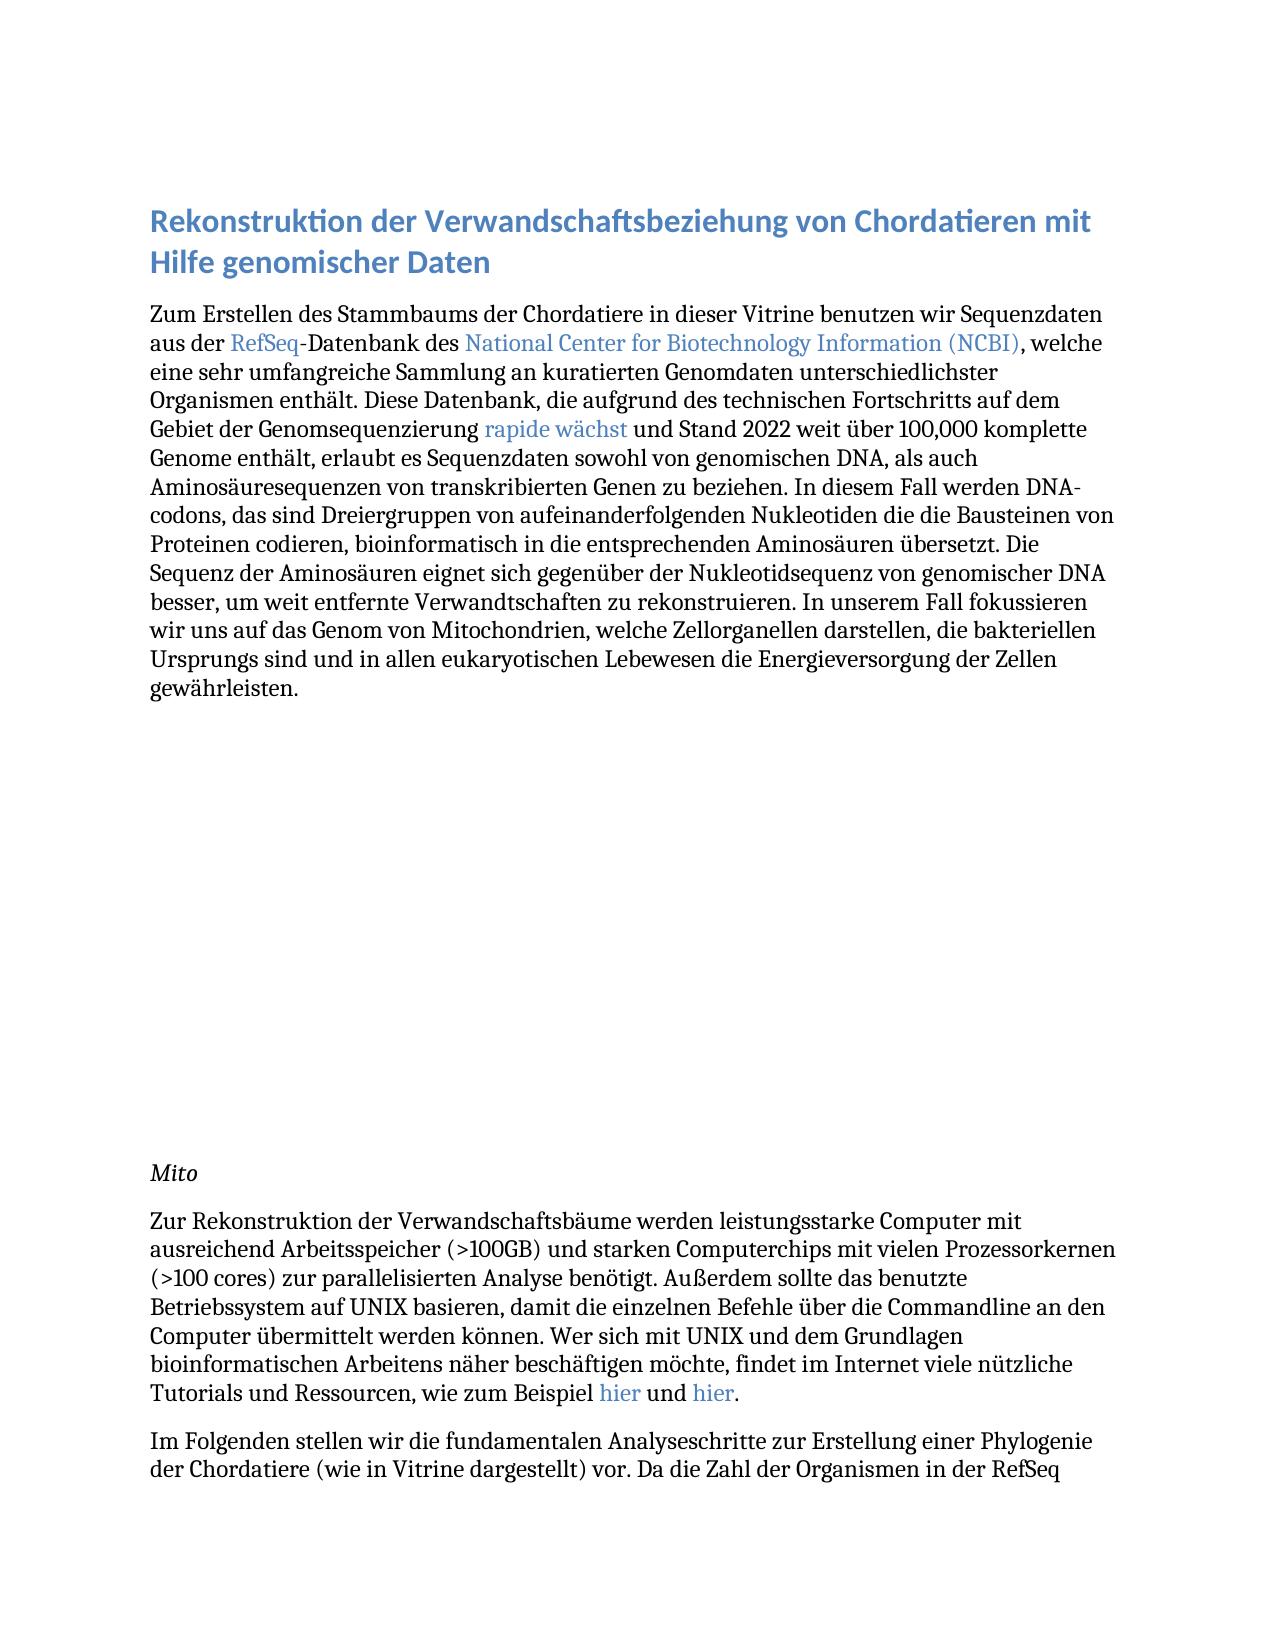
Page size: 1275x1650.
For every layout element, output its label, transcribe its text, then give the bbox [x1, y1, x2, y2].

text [150, 1427, 1125, 1484]
text Zur Rekonstruktion der Verwandschaftsbäume werden leistungsstarke Computer mit ausreichend Arbeitsspeicher (>100GB) und starken Computerchips mit vielen Prozessorkernen (>100 cores) zur parallelisierten Analyse benötigt. Außerdem sollte das benutzte Betriebssystem auf UNIX basieren, damit die einzelnen Befehle über die Commandline an den Computer übermittelt werden können. Wer sich mit UNIX und dem Grundlagen bioinformatischen Arbeitens näher beschäftigen möchte, findet im Internet viele nützliche Tutorials und Ressourcen, wie zum Beispiel hier und hier. [150, 1207, 1125, 1408]
subtitle Rekonstruktion der Verwandschaftsbeziehung von Chordatieren mit Hilfe genomischer Daten [150, 200, 1125, 281]
text Zum Erstellen des Stammbaums der Chordatiere in dieser Vitrine benutzen wir Sequenzdaten aus der RefSeq-Datenbank des National Center for Biotechnology Information (NCBI), welche eine sehr umfangreiche Sammlung an kuratierten Genomdaten unterschiedlichster Organismen enthält. Diese Datenbank, die aufgrund des technischen Fortschritts auf dem Gebiet der Genomsequenzierung rapide wächst und Stand 2022 weit über 100,000 komplette Genome enthält, erlaubt es Sequenzdaten sowohl von genomischen DNA, als auch Aminosäuresequenzen von transkribierten Genen zu beziehen. In diesem Fall werden DNA-codons, das sind Dreiergruppen von aufeinanderfolgenden Nukleotiden die die Bausteinen von Proteinen codieren, bioinformatisch in die entsprechenden Aminosäuren übersetzt. Die Sequenz der Aminosäuren eignet sich gegenüber der Nukleotidsequenz von genomischer DNA besser, um weit entfernte Verwandtschaften zu rekonstruieren. In unserem Fall fokussieren wir uns auf das Genom von Mitochondrien, welche Zellorganellen darstellen, die bakteriellen Ursprungs sind und in allen eukaryotischen Lebewesen die Energieversorgung der Zellen gewährleisten. [150, 300, 1125, 703]
text Mito [150, 1159, 1125, 1188]
